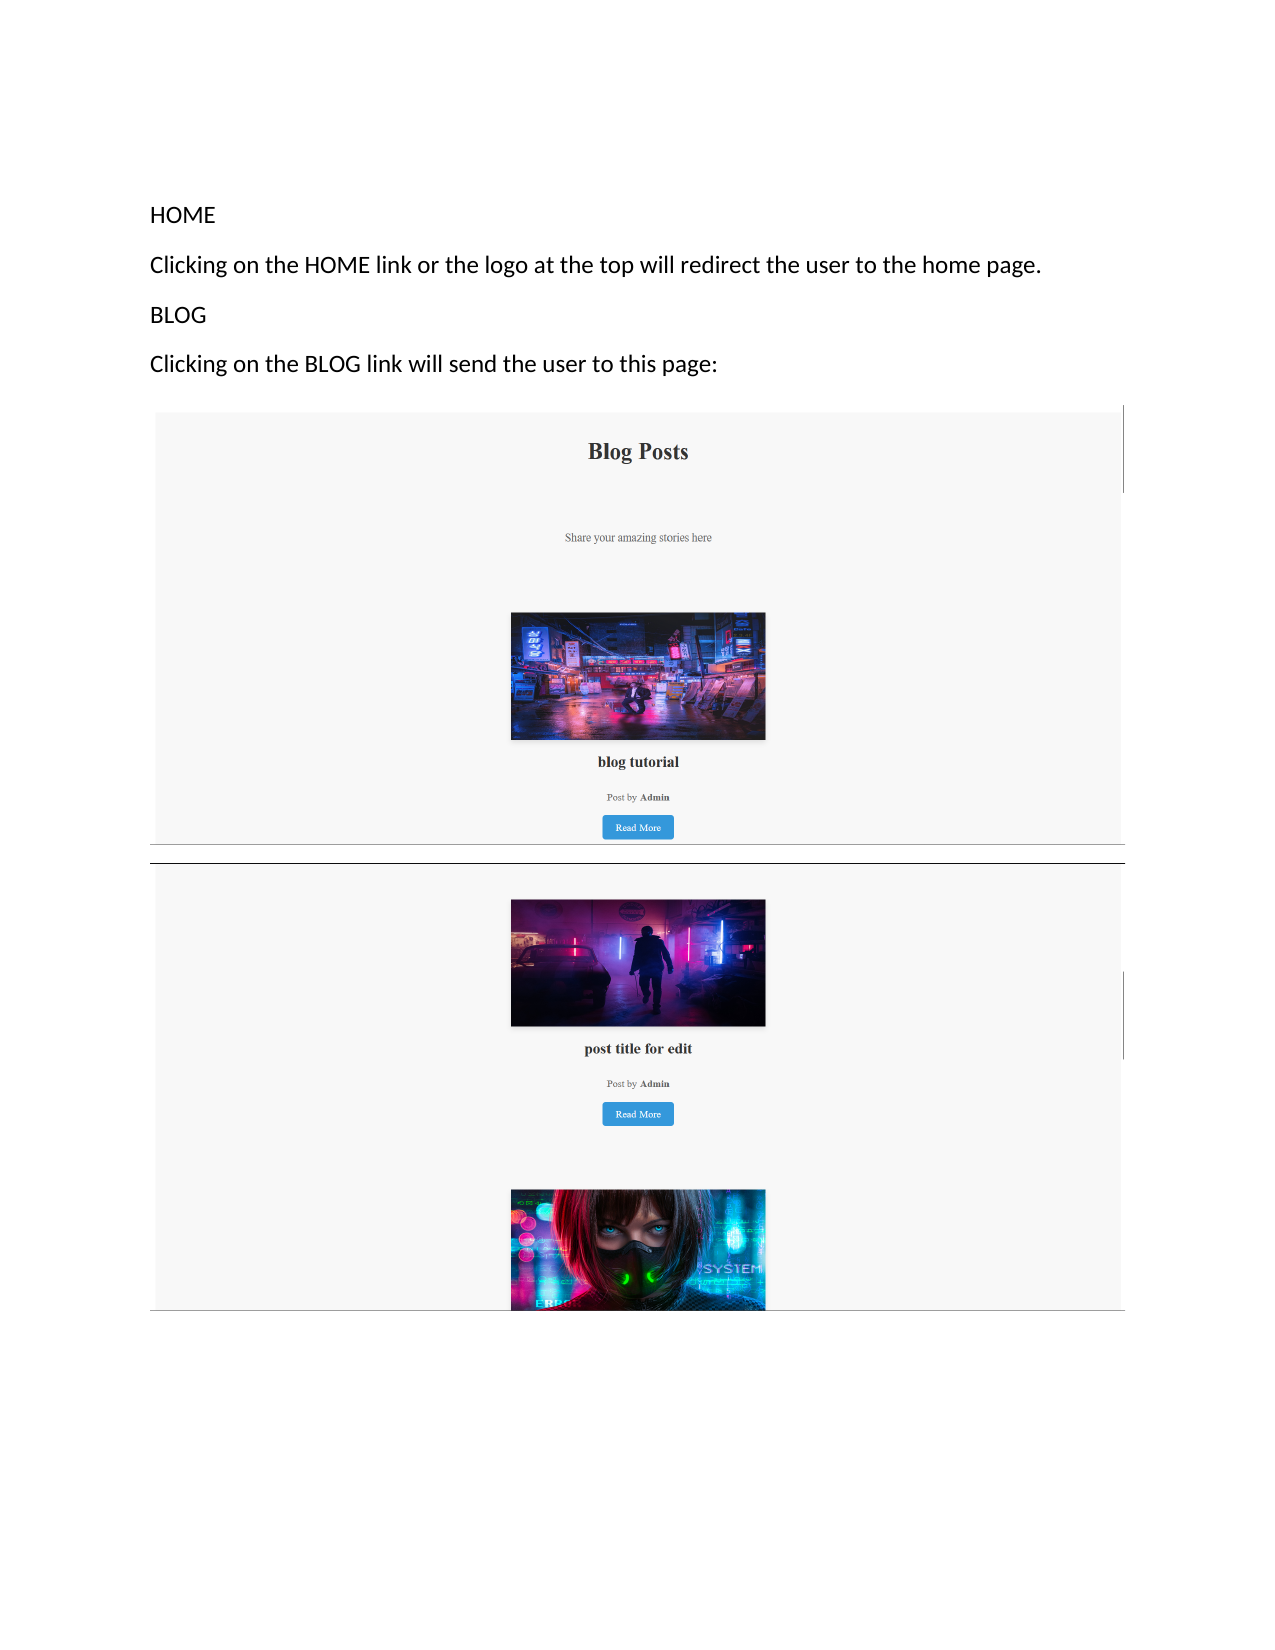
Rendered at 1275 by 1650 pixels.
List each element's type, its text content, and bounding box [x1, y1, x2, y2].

text Clicking on the HOME link or the logo at the top will redirect the user to the home page. [150, 249, 1125, 280]
picture [150, 863, 1125, 1311]
text BLOG [150, 299, 1125, 329]
text HOME [150, 199, 1125, 230]
text Clicking on the BLOG link will send the user to this page: [150, 348, 1125, 379]
picture [150, 397, 1125, 845]
